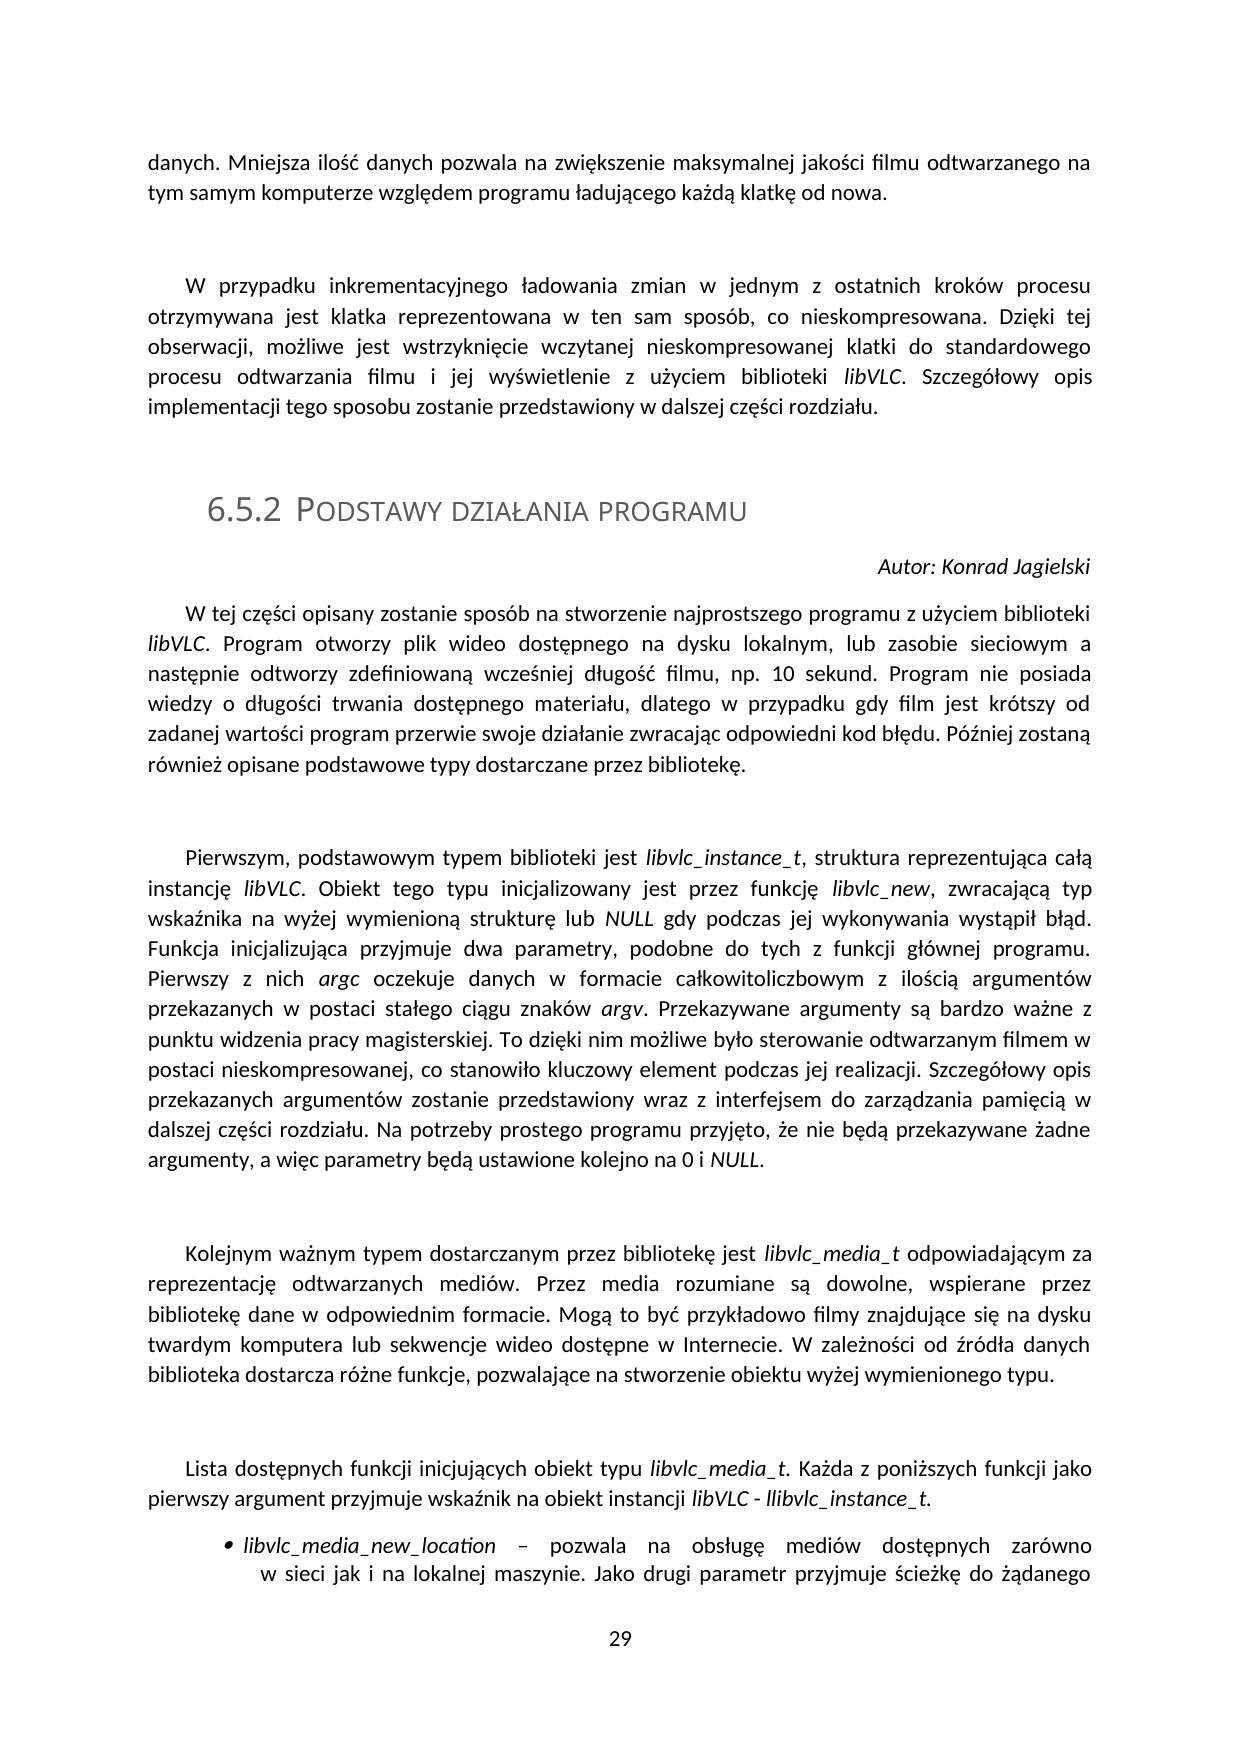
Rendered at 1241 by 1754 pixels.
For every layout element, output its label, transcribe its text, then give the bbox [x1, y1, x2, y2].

text W tej części opisany zostanie sposób na stworzenie najprostszego programu z użyciem biblioteki libVLC. Program otworzy plik wideo dostępnego na dysku lokalnym, lub zasobie sieciowym a następnie odtworzy zdefiniowaną wcześniej długość filmu, np. 10 sekund. Program nie posiada wiedzy o długości trwania dostępnego materiału, dlatego w przypadku gdy film jest krótszy od zadanej wartości program przerwie swoje działanie zwracając odpowiedni kod błędu. Później zostaną również opisane podstawowe typy dostarczane przez bibliotekę. [148, 599, 1093, 778]
text Pierwszym, podstawowym typem biblioteki jest libvlc_instance_t, struktura reprezentująca całą instancję libVLC. Obiekt tego typu inicjalizowany jest przez funkcję libvlc_new, zwracającą typ wskaźnika na wyżej wymienioną strukturę lub NULL gdy podczas jej wykonywania wystąpił błąd. Funkcja inicjalizująca przyjmuje dwa parametry, podobne do tych z funkcji głównej programu. Pierwszy z nich argc oczekuje danych w formacie całkowitoliczbowym z ilością argumentów przekazanych w postaci stałego ciągu znaków argv. Przekazywane argumenty są bardzo ważne z punktu widzenia pracy magisterskiej. To dzięki nim możliwe było sterowanie odtwarzanym filmem w postaci nieskompresowanej, co stanowiło kluczowy element podczas jej realizacji. Szczegółowy opis przekazanych argumentów zostanie przedstawiony wraz z interfejsem do zarządzania pamięcią w dalszej części rozdziału. Na potrzeby prostego programu przyjęto, że nie będą przekazywane żadne argumenty, a więc parametry będą ustawione kolejno na 0 i NULL. [148, 843, 1093, 1173]
text Lista dostępnych funkcji inicjujących obiekt typu libvlc_media_t. Każda z poniższych funkcji jako pierwszy argument przyjmuje wskaźnik na obiekt instancji libVLC - llibvlc_instance_t. [148, 1454, 1093, 1512]
text Autor: Konrad Jagielski [148, 552, 1093, 580]
text W przypadku inkrementacyjnego ładowania zmian w jednym z ostatnich kroków procesu otrzymywana jest klatka reprezentowana w ten sam sposób, co nieskompresowana. Dzięki tej obserwacji, możliwe jest wstrzyknięcie wczytanej nieskompresowanej klatki do standardowego procesu odtwarzania filmu i jej wyświetlenie z użyciem biblioteki libVLC. Szczegółowy opis implementacji tego sposobu zostanie przedstawiony w dalszej części rozdziału. [148, 272, 1093, 420]
subtitle Podstawy działania programu [207, 486, 1093, 532]
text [148, 148, 1093, 206]
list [223, 1531, 1093, 1587]
text Kolejnym ważnym typem dostarczanym przez bibliotekę jest libvlc_media_t odpowiadającym za reprezentację odtwarzanych mediów. Przez media rozumiane są dowolne, wspierane przez bibliotekę dane w odpowiednim formacie. Mogą to być przykładowo filmy znajdujące się na dysku twardym komputera lub sekwencje wideo dostępne w Internecie. W zależności od źródła danych biblioteka dostarcza różne funkcje, pozwalające na stworzenie obiektu wyżej wymienionego typu. [148, 1239, 1093, 1388]
